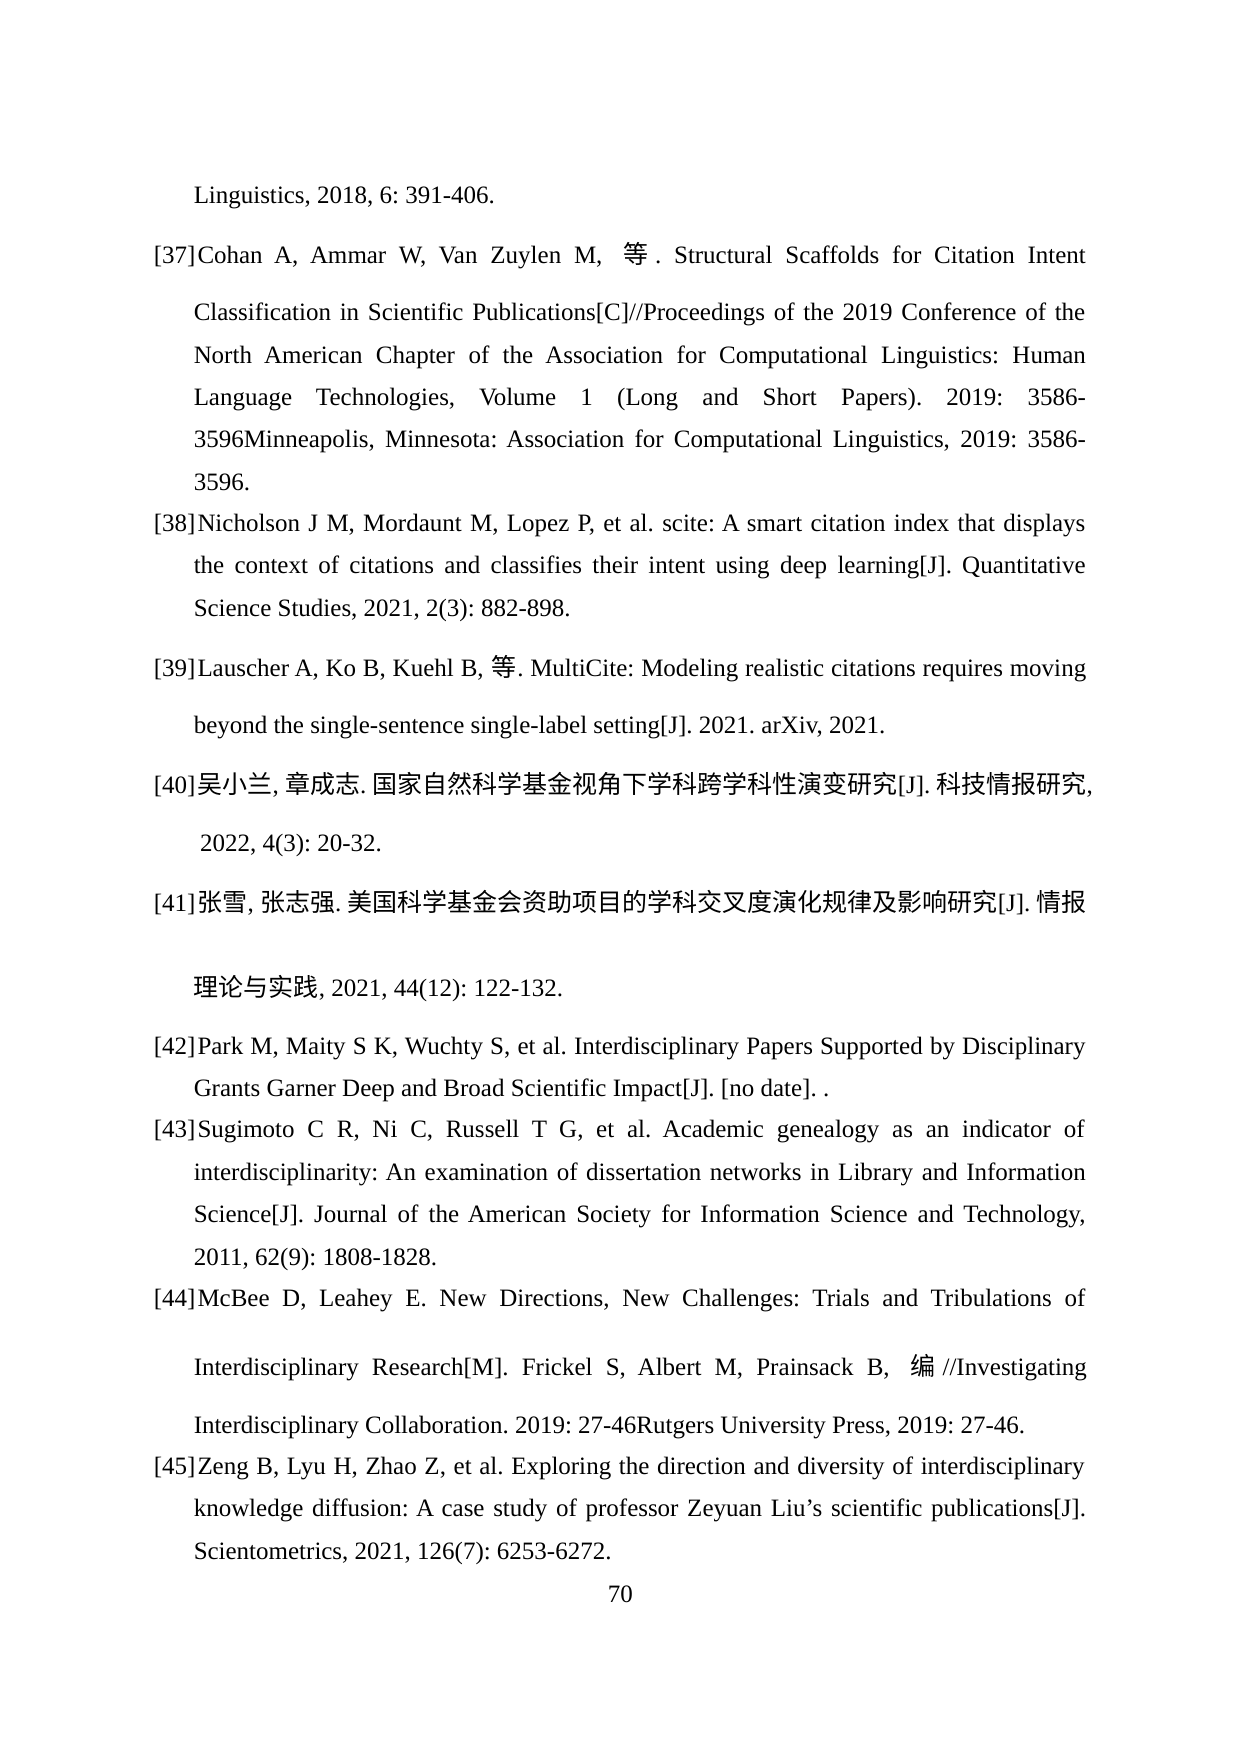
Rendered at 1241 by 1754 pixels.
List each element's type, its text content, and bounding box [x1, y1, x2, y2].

text [45] Zeng B, Lyu H, Zhao Z, et al. Exploring the direction and diversity of interdisciplinary knowledge diffusion: A case study of professor Zeyuan Liu’s scientific publications[J]. Scientometrics, 2021, 126(7): 6253-6272. [153, 1448, 1087, 1567]
text [38] Nicholson J M, Mordaunt M, Lopez P, et al. scite: A smart citation index that displays the context of citations and classifies their intent using deep learning[J]. Quantitative Science Studies, 2021, 2(3): 882-898. [153, 505, 1087, 624]
text [40] 吴小兰, 章成志. 国家自然科学基金视角下学科跨学科性演变研究[J]. 科技情报研究, 2022, 4(3): 20-32. [153, 749, 1087, 859]
text [42] Park M, Maity S K, Wuchty S, et al. Interdisciplinary Papers Supported by Disciplinary Grants Garner Deep and Broad Scientific Impact[J]. [no date]. . [153, 1028, 1087, 1104]
text [43] Sugimoto C R, Ni C, Russell T G, et al. Academic genealogy as an indicator of interdisciplinarity: An examination of dissertation networks in Library and Information Science[J]. Journal of the American Society for Information Science and Technology, 2011, 62(9): 1808-1828. [153, 1112, 1087, 1273]
text [37] Cohan A, Ammar W, Van Zuylen M, 等. Structural Scaffolds for Citation Intent Classification in Scientific Publications[C]//Proceedings of the 2019 Conference of the North American Chapter of the Association for Computational Linguistics: Human Language Technologies, Volume 1 (Long and Short Papers). 2019: 3586-3596Minneapolis, Minnesota: Association for Computational Linguistics, 2019: 3586-3596. [153, 218, 1087, 498]
text [44] McBee D, Leahey E. New Directions, New Challenges: Trials and Tribulations of Interdisciplinary Research[M]. Frickel S, Albert M, Prainsack B, 编//Investigating Interdisciplinary Collaboration. 2019: 27-46Rutgers University Press, 2019: 27-46. [153, 1280, 1087, 1441]
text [153, 177, 1087, 211]
text [41] 张雪, 张志强. 美国科学基金会资助项目的学科交叉度演化规律及影响研究[J]. 情报理论与实践, 2021, 44(12): 122-132. [153, 866, 1087, 1019]
text [39] Lauscher A, Ko B, Kuehl B, 等. MultiCite: Modeling realistic citations requires moving beyond the single-sentence single-label setting[J]. 2021. arXiv, 2021. [153, 631, 1087, 742]
